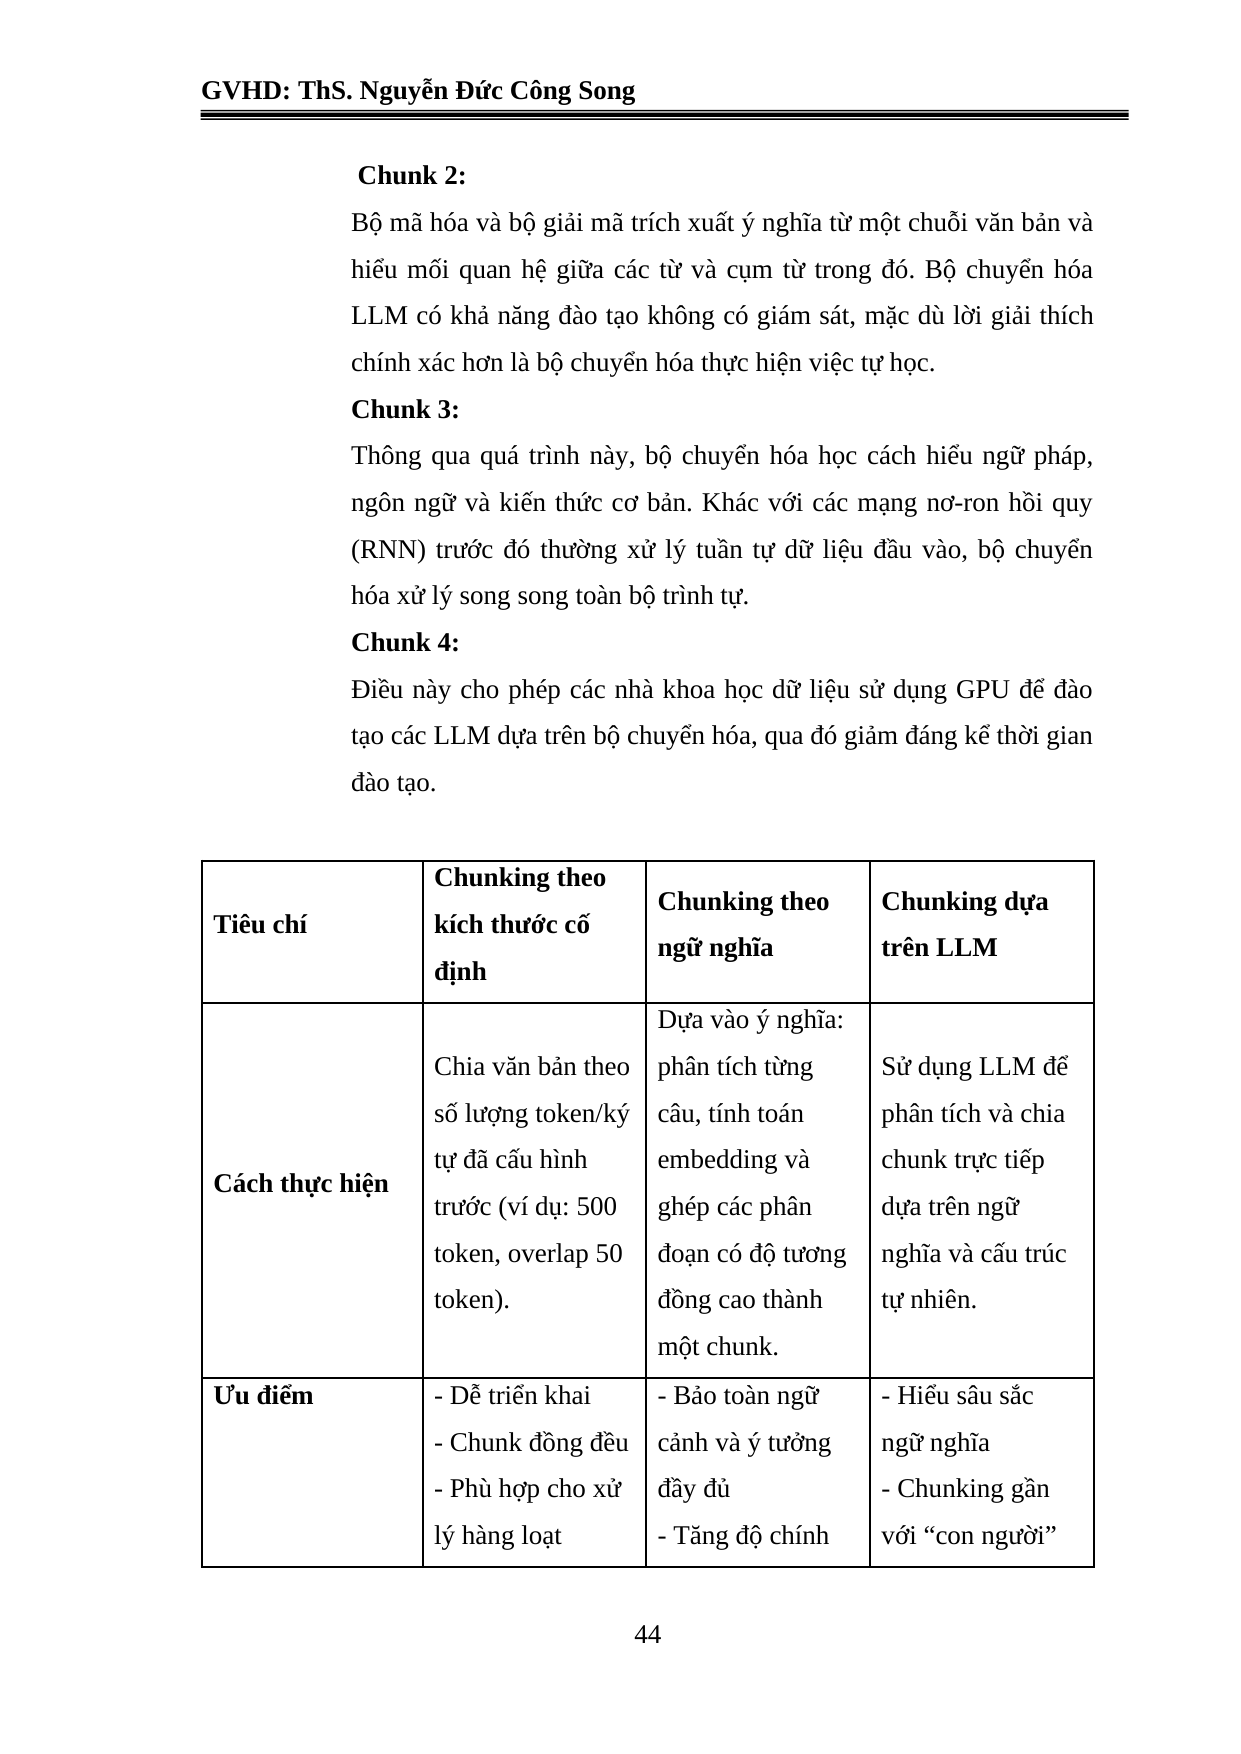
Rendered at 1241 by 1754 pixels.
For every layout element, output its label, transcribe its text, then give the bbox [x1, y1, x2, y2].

list Chunk 3: Thông qua quá trình này, bộ chuyển hóa học cách hiểu ngữ pháp, ngôn ngữ và kiến thức cơ bản. Khác với các mạng nơ-ron hồi quy (RNN) trước đó thường xử lý tuần tự dữ liệu đầu vào, bộ chuyển hóa xử lý song song toàn bộ trình tự. [351, 393, 1094, 611]
table_header Tiêu chí [203, 862, 422, 1002]
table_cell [871, 1379, 1093, 1566]
list Chunk 2: Bộ mã hóa và bộ giải mã trích xuất ý nghĩa từ một chuỗi văn bản và hiểu mối quan hệ giữa các từ và cụm từ trong đó. Bộ chuyển hóa LLM có khả năng đào tạo không có giám sát, mặc dù lời giải thích chính xác hơn là bộ chuyển hóa thực hiện việc tự học. [351, 159, 1094, 377]
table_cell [647, 1379, 869, 1566]
table_cell Dựa vào ý nghĩa: phân tích từng câu, tính toán embedding và ghép các phân đoạn có độ tương đồng cao thành một chunk. [647, 1004, 869, 1377]
list Chunk 4: Điều này cho phép các nhà khoa học dữ liệu sử dụng GPU để đào tạo các LLM dựa trên bộ chuyển hóa, qua đó giảm đáng kể thời gian đào tạo. [351, 626, 1094, 797]
table_header Chunking theo kích thước cố định [424, 862, 645, 1002]
table_cell Cách thực hiện [203, 1004, 422, 1377]
table_cell Ưu điểm [203, 1379, 422, 1566]
table_cell Sử dụng LLM để phân tích và chia chunk trực tiếp dựa trên ngữ nghĩa và cấu trúc tự nhiên. [871, 1004, 1093, 1377]
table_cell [424, 1379, 645, 1566]
table_cell Chia văn bản theo số lượng token/ký tự đã cấu hình trước (ví dụ: 500 token, overlap 50 token). [424, 1004, 645, 1377]
table_header Chunking dựa trên LLM [871, 862, 1093, 1002]
table_header Chunking theo ngữ nghĩa [647, 862, 869, 1002]
